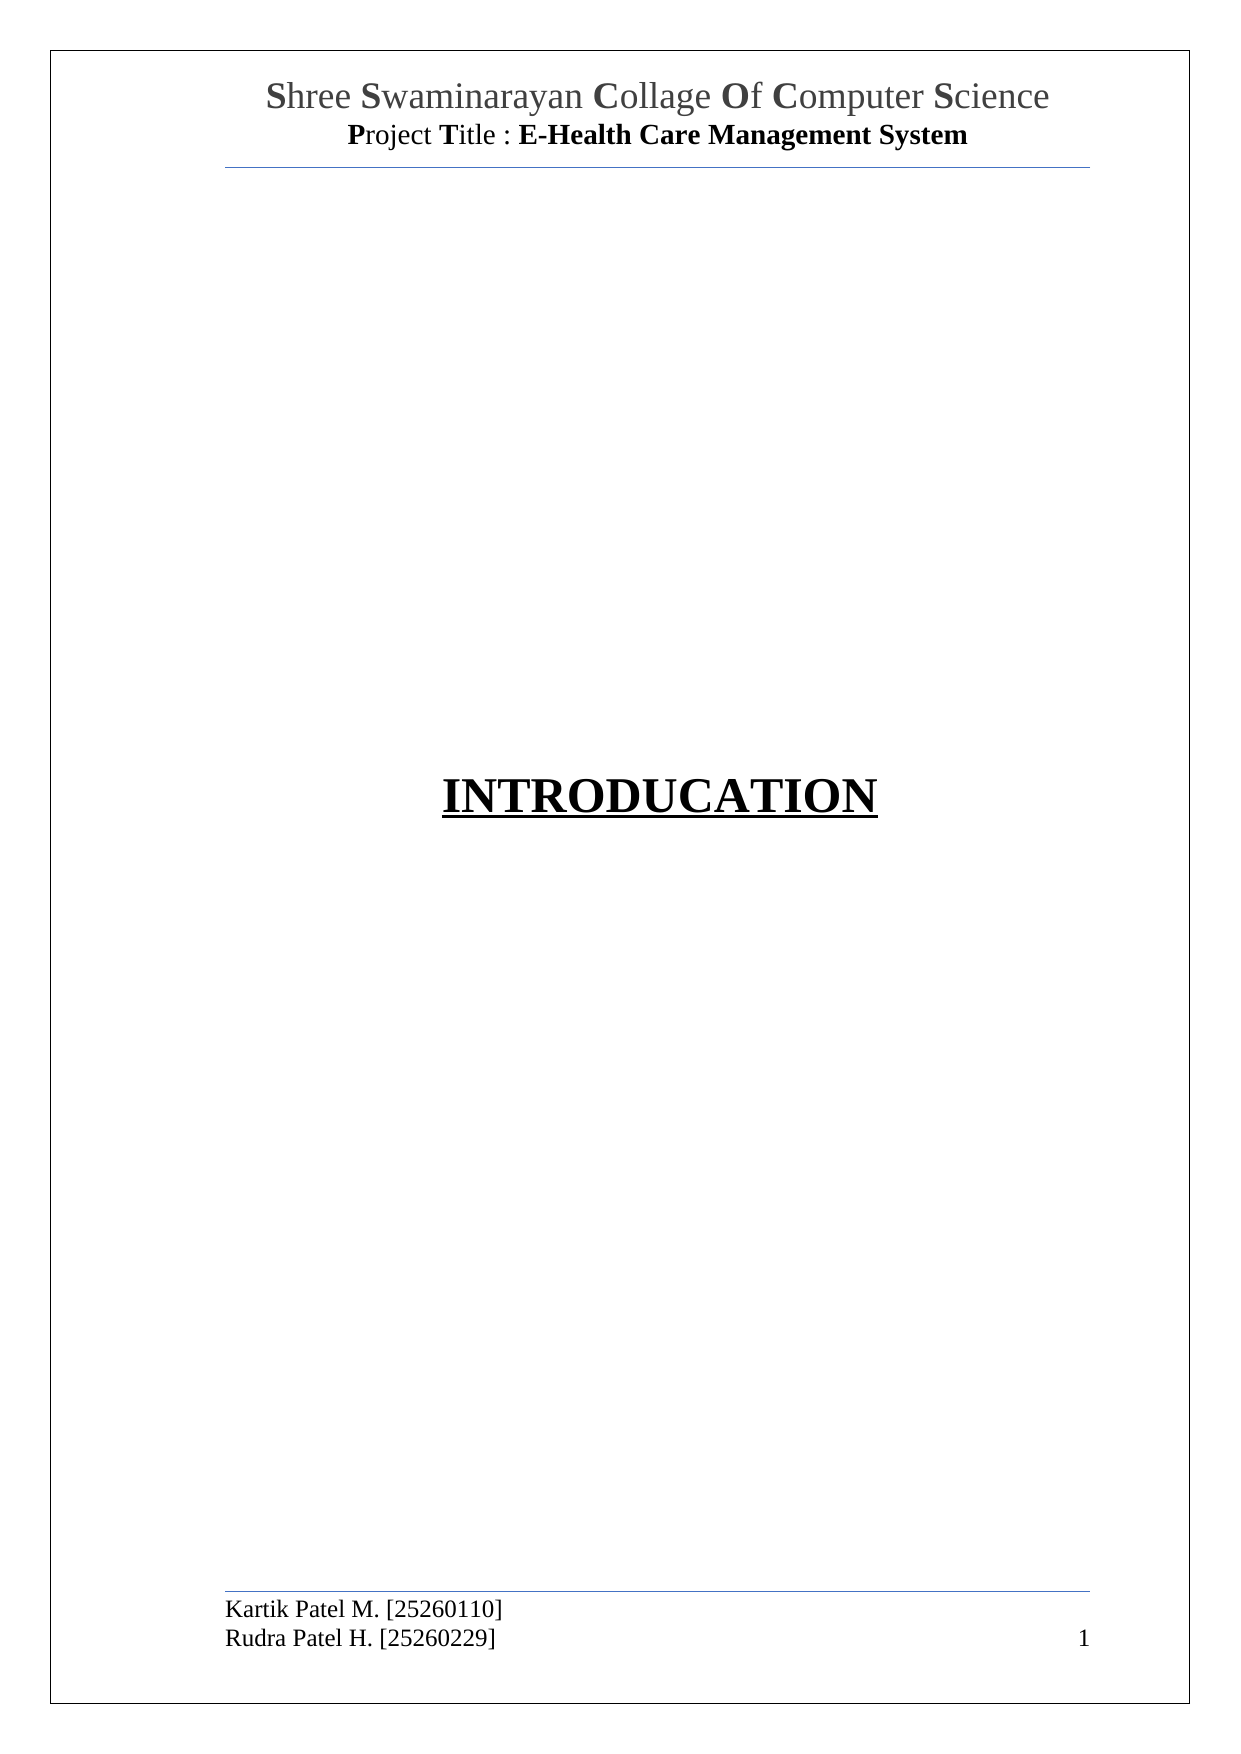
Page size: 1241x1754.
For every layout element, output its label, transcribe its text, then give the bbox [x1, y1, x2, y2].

text INTRODUCATION [229, 765, 1090, 823]
